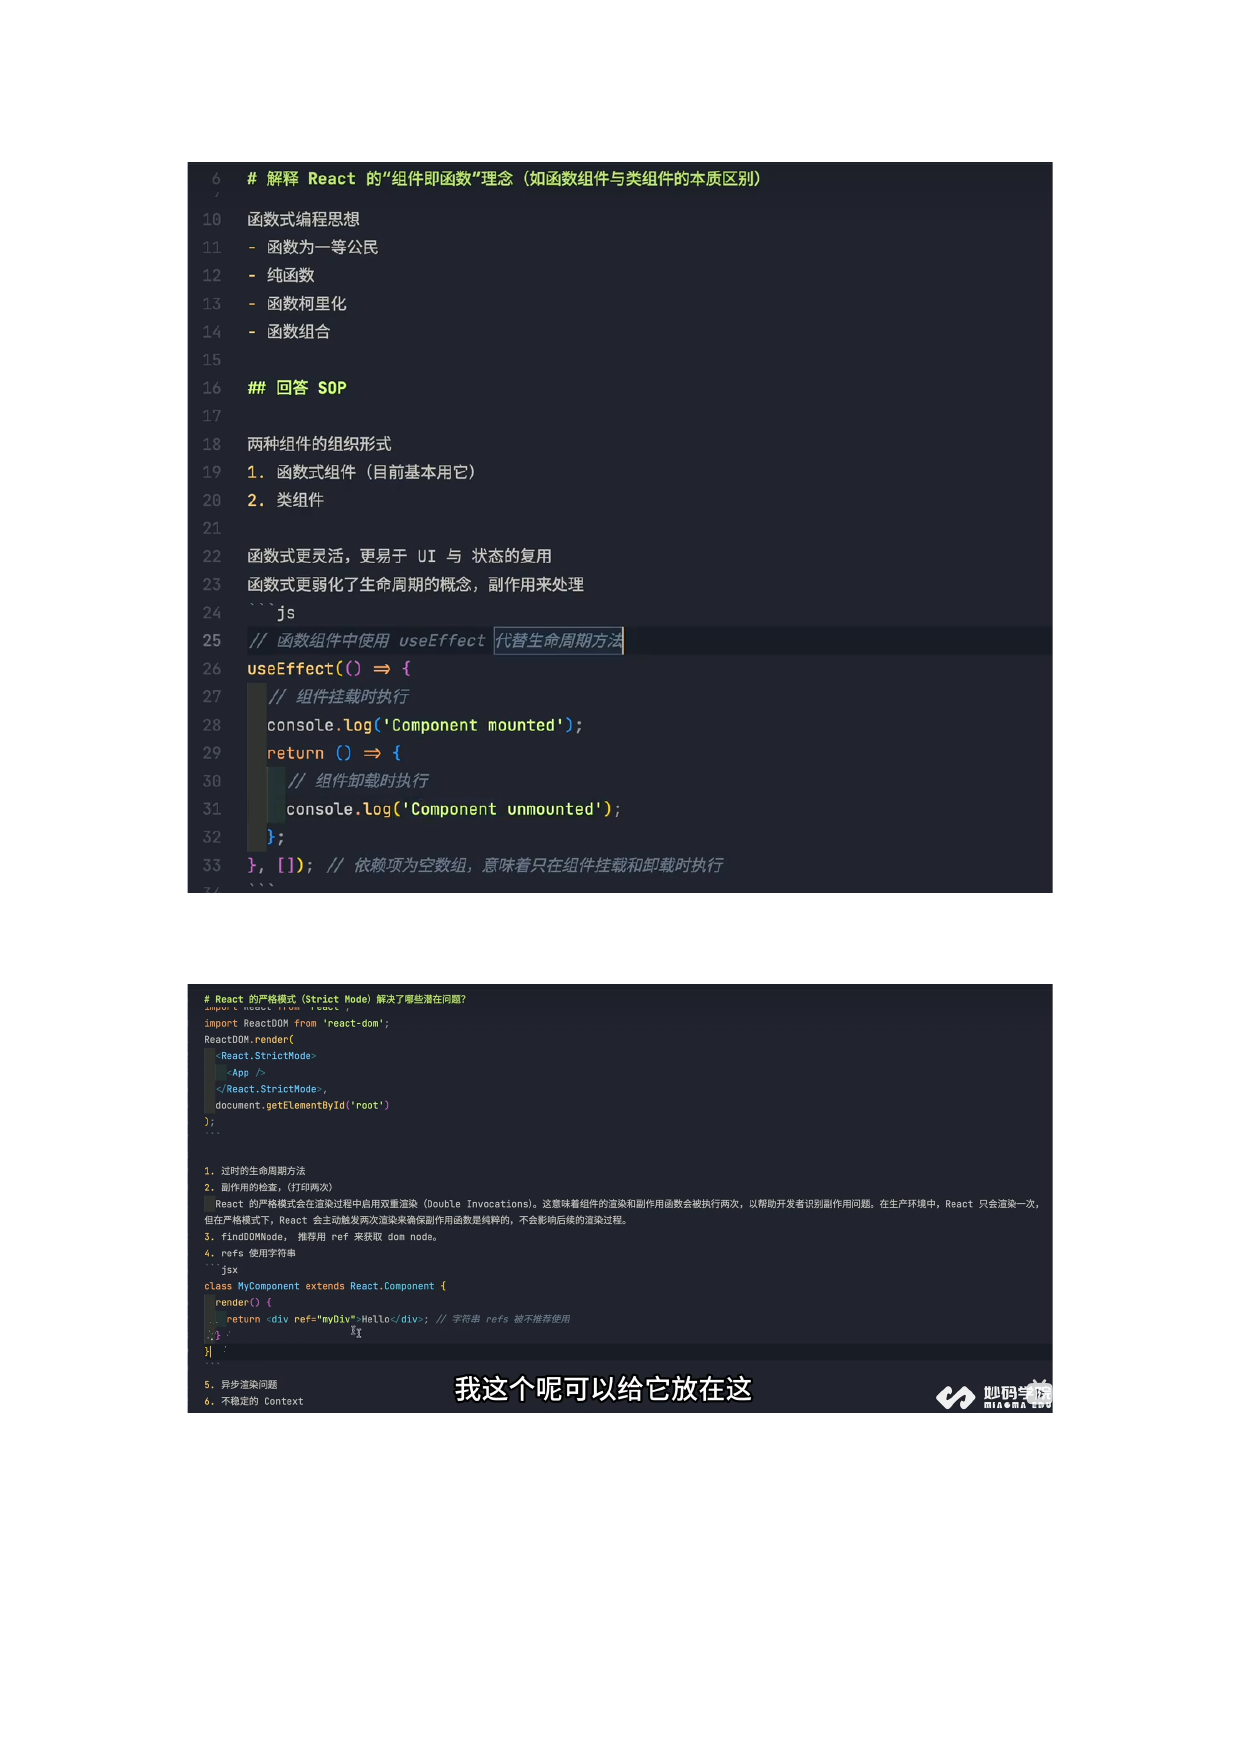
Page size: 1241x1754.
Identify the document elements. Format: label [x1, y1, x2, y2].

picture [187, 984, 1053, 1413]
picture [187, 162, 1053, 893]
